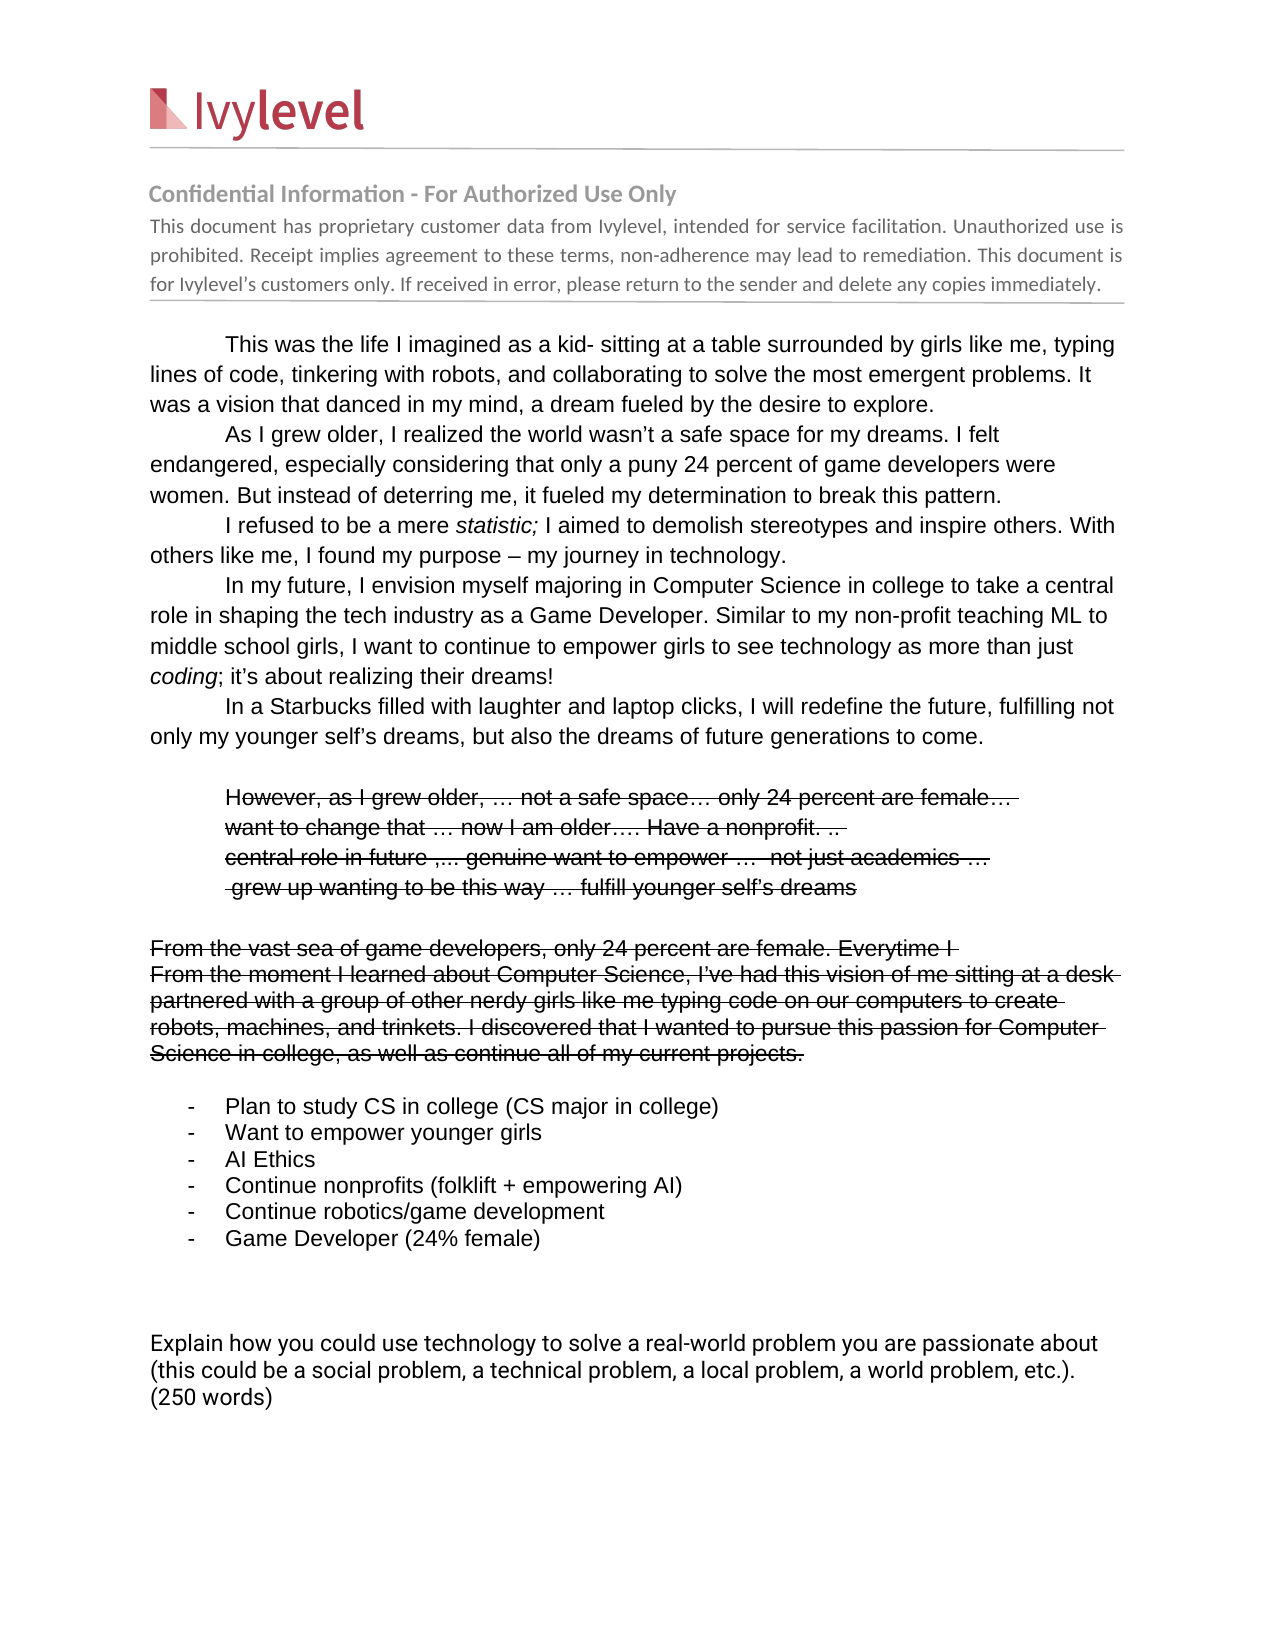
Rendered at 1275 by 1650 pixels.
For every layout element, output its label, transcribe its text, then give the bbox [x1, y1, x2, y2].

text As I grew older, I realized the world wasn’t a safe space for my dreams. I felt endangered, especially considering that only a puny 24 percent of game developers were women. But instead of deterring me, it fueled my determination to break this pattern. [150, 421, 1125, 508]
list Game Developer (24% female) [187, 1224, 1125, 1251]
subtitle Explain how you could use technology to solve a real-world problem you are passionate about (this could be a social problem, a technical problem, a local problem, a world problem, etc.). (250 words) [150, 1330, 1125, 1411]
list Continue nonprofits (folklift + empowering AI) [187, 1172, 1125, 1198]
list Plan to study CS in college (CS major in college) [187, 1093, 1125, 1119]
text This was the life I imagined as a kid- sitting at a table surrounded by girls like me, typing lines of code, tinkering with robots, and collaborating to solve the most emergent problems. It was a vision that danced in my mind, a dream fueled by the desire to explore. [150, 331, 1125, 417]
text From the vast sea of game developers, only 24 percent are female. Everytime I [150, 935, 1125, 961]
picture [150, 75, 365, 144]
list Want to empower younger girls [187, 1119, 1125, 1146]
text However, as I grew older, … not a safe space… only 24 percent are female… [150, 784, 1125, 810]
text In a Starbucks filled with laughter and laptop clicks, I will redefine the future, fulfilling not only my younger self’s dreams, but also the dreams of future generations to come. [150, 693, 1125, 749]
list AI Ethics [187, 1146, 1125, 1172]
text In my future, I envision myself majoring in Computer Science in college to take a central role in shaping the tech industry as a Game Developer. Similar to my non-profit teaching ML to middle school girls, I want to continue to empower girls to see technology as more than just coding; it’s about realizing their dreams! [150, 572, 1125, 689]
text central role in future ,... genuine want to empower … not just academics … [150, 844, 1125, 870]
text grew up wanting to be this way … fulfill younger self’s dreams [150, 874, 1125, 901]
text I refused to be a mere statistic; I aimed to demolish stereotypes and inspire others. With others like me, I found my purpose – my journey in technology. [150, 512, 1125, 568]
text want to change that … now I am older…. Have a nonprofit. .. [150, 814, 1125, 840]
list Continue robotics/game development [187, 1198, 1125, 1224]
text From the moment I learned about Computer Science, I’ve had this vision of me sitting at a desk partnered with a group of other nerdy girls like me typing code on our computers to create robots, machines, and trinkets. I discovered that I wanted to pursue this passion for Computer Science in college, as well as continue all of my current projects. [150, 961, 1125, 1066]
